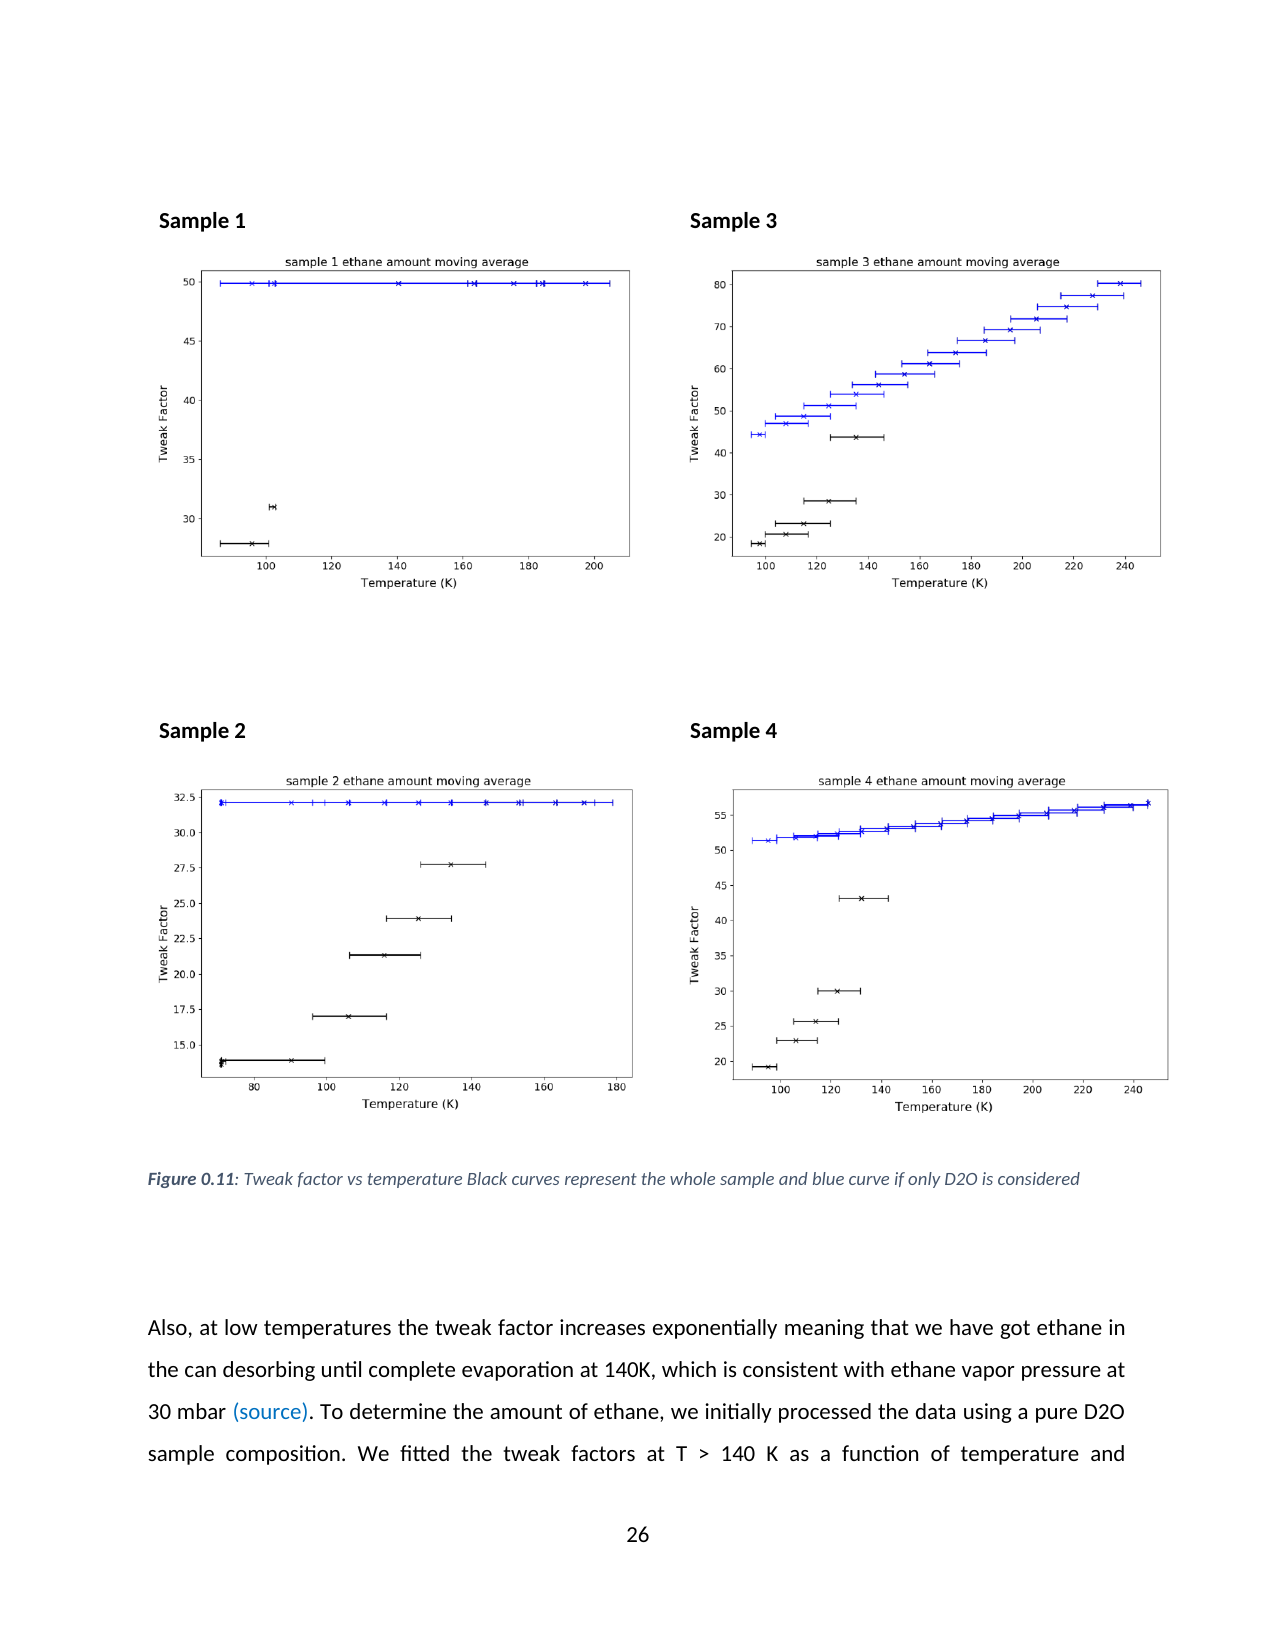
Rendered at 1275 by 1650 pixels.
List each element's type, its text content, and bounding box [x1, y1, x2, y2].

picture [158, 776, 662, 1110]
table_cell [679, 258, 1210, 716]
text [148, 1313, 1127, 1467]
table_cell [679, 777, 1210, 1167]
table_cell Sample 2 [148, 716, 679, 777]
picture [158, 257, 659, 589]
picture [689, 776, 1198, 1113]
table_cell [148, 777, 679, 1167]
picture [689, 257, 1190, 589]
text Figure 0.11: Tweak factor vs temperature Black curves represent the whole sample and blue curve if only D2O is considered [148, 1167, 1127, 1190]
table_cell [148, 258, 679, 716]
table_cell Sample 4 [679, 716, 1210, 777]
table_header Sample 1 [148, 206, 679, 258]
table_header Sample 3 [679, 206, 1210, 258]
